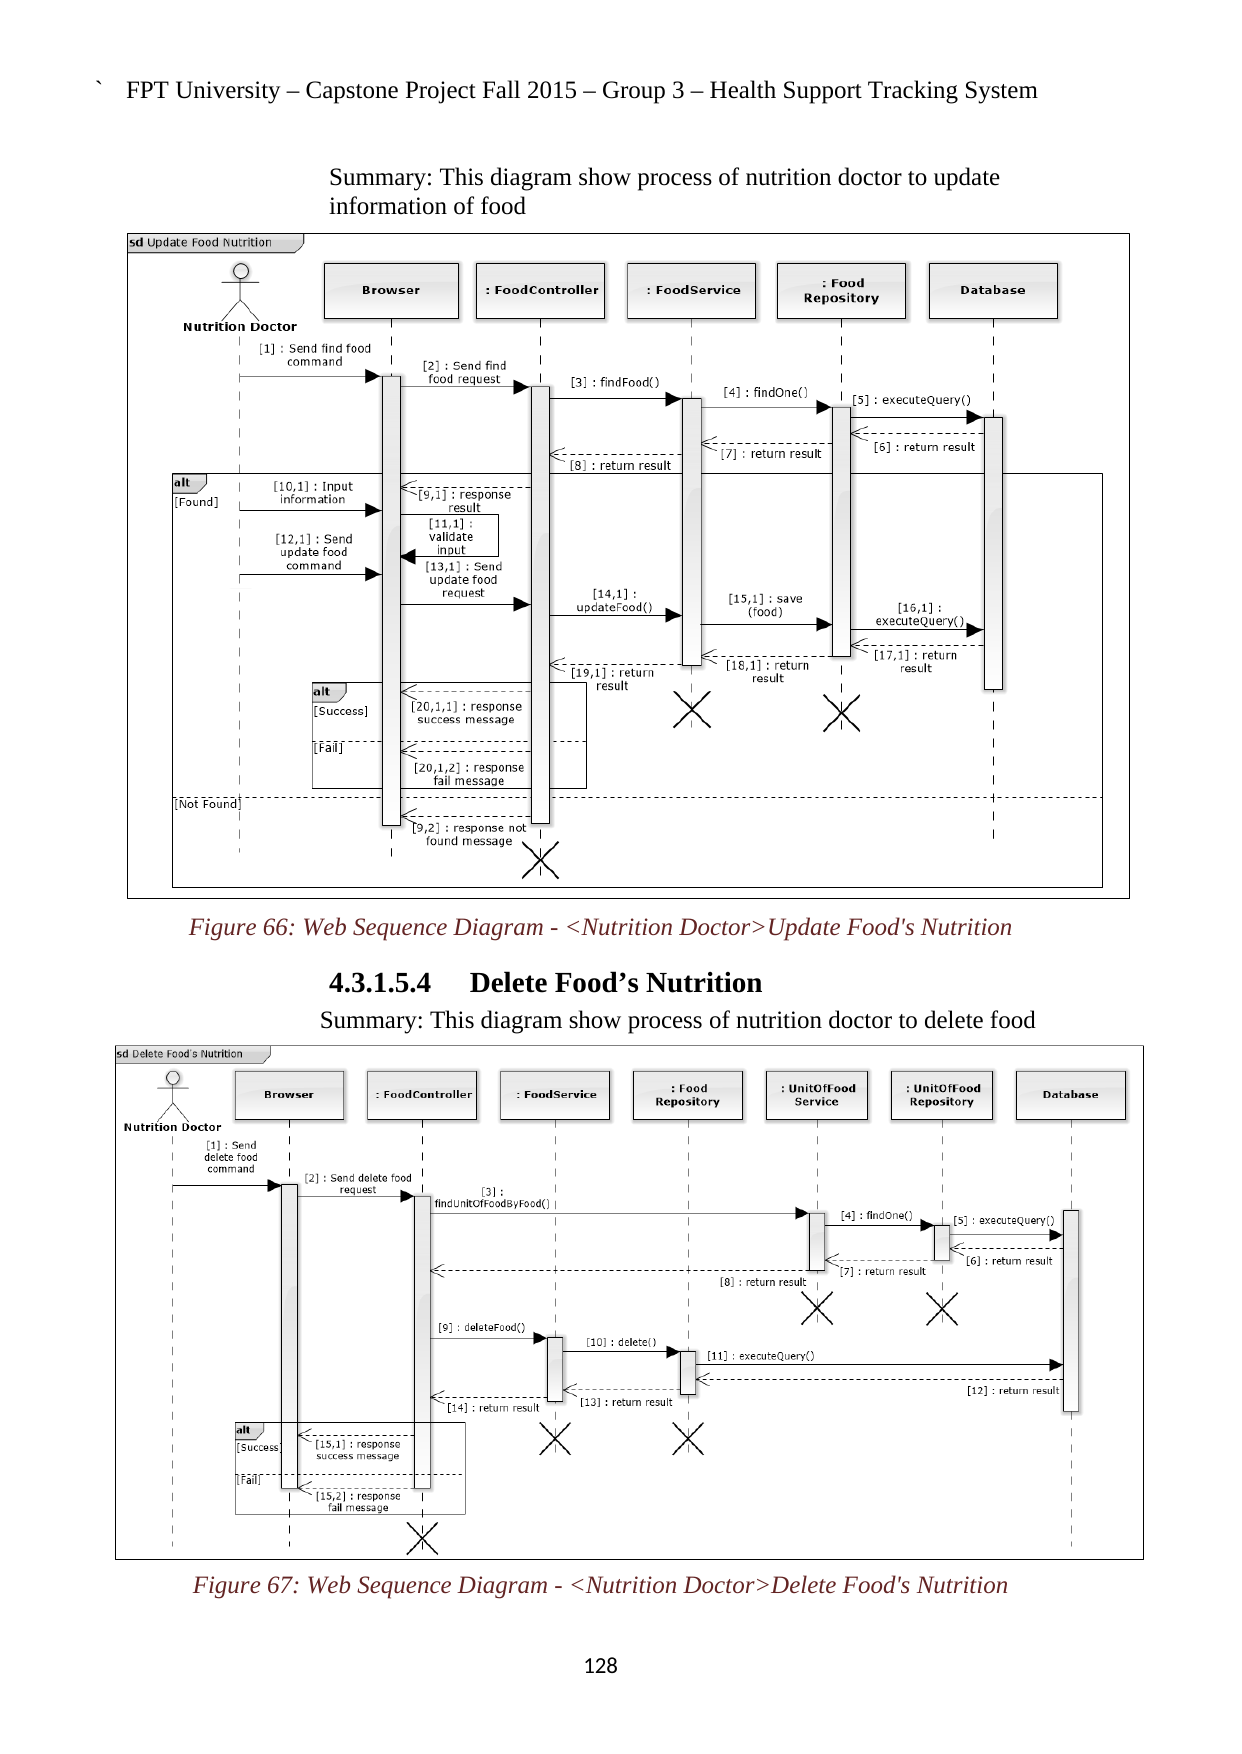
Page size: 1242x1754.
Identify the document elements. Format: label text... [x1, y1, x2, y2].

picture [113, 219, 1143, 912]
text Figure 67: Web Sequence Diagram - <Nutrition Doctor>Delete Food's Nutrition [94, 1570, 1107, 1599]
text Summary: This diagram show process of nutrition doctor to delete food [319, 1005, 1107, 1034]
picture [103, 1034, 1155, 1570]
text Figure 66: Web Sequence Diagram - <Nutrition Doctor>Update Food's Nutrition [94, 912, 1107, 941]
text Summary: This diagram show process of nutrition doctor to update information of food [329, 162, 1107, 219]
subtitle Delete Food’s Nutrition [329, 966, 1107, 999]
